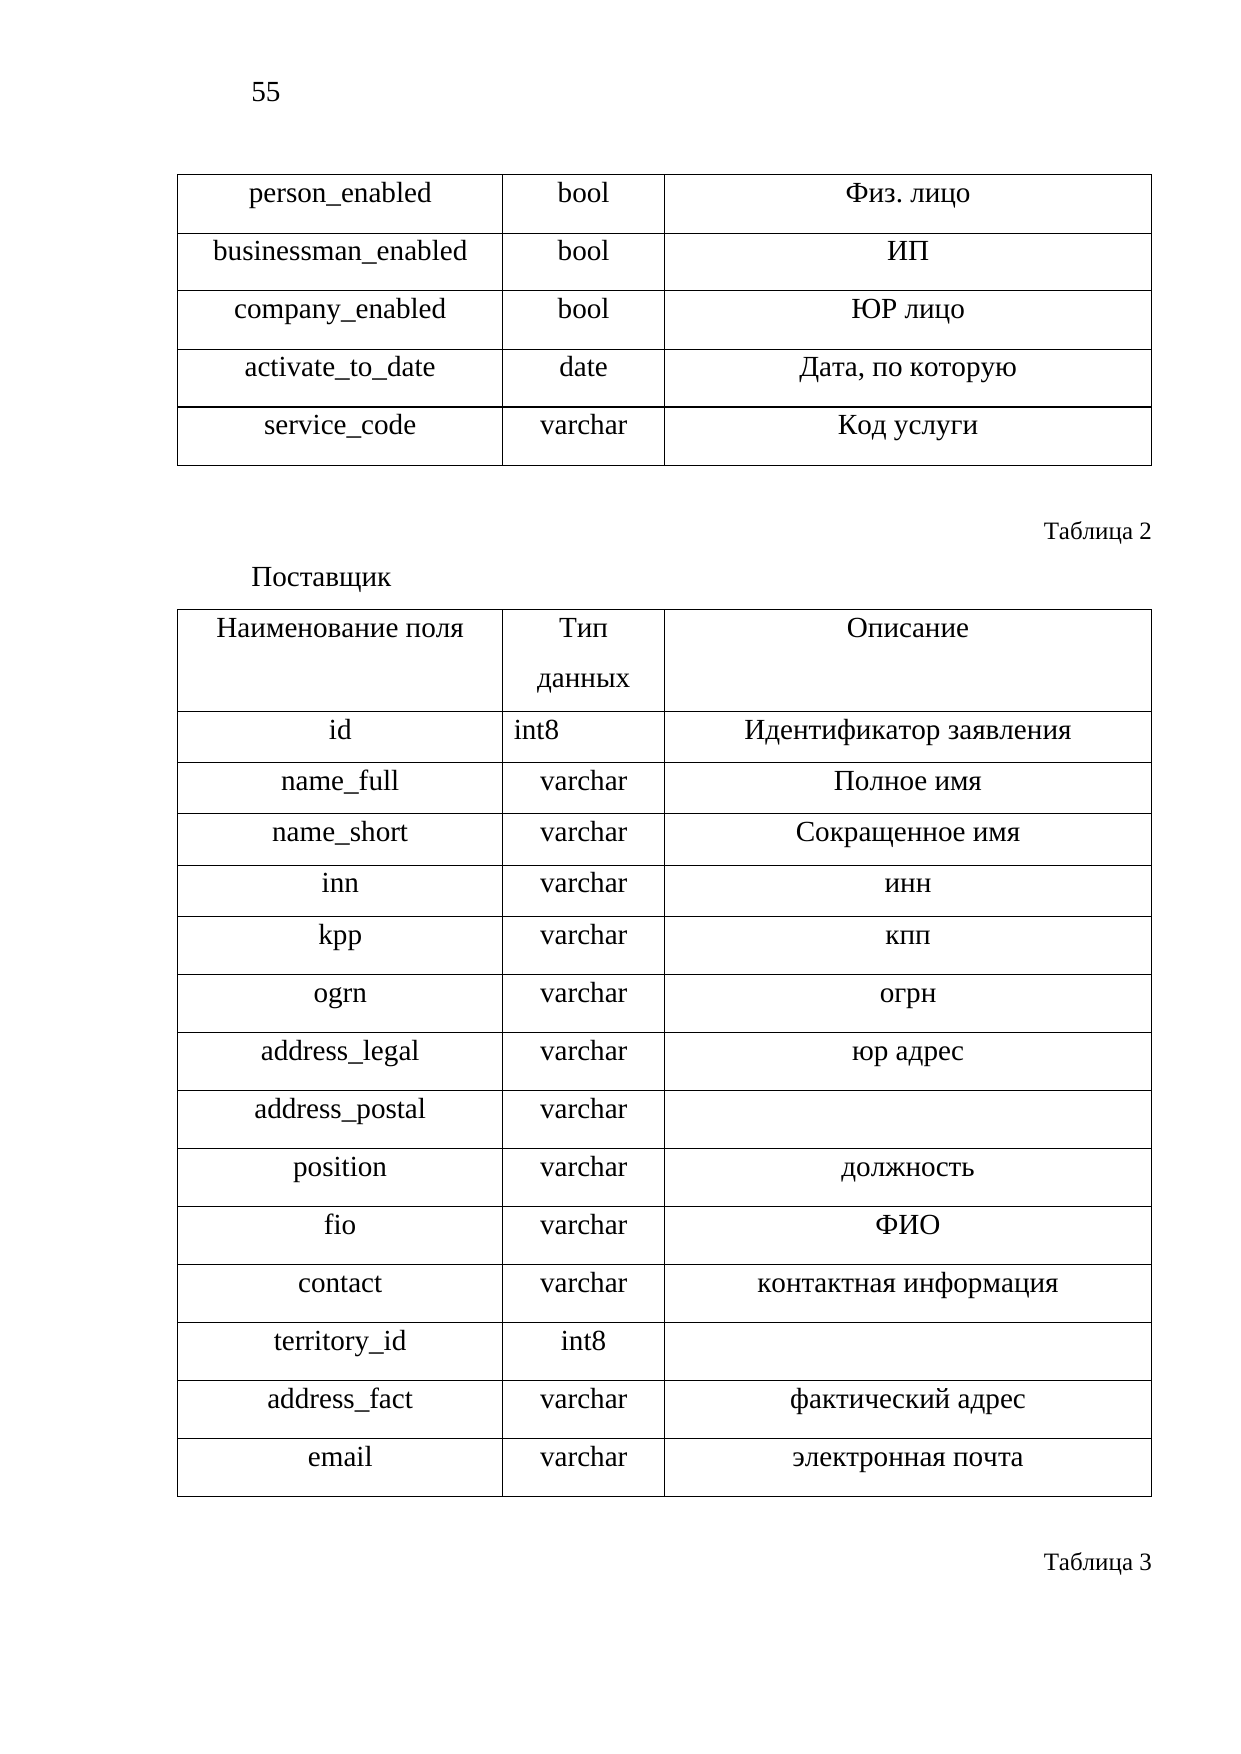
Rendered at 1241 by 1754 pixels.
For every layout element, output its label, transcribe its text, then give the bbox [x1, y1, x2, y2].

table_cell varchar [503, 917, 664, 974]
table_cell varchar [503, 1439, 664, 1496]
table_cell varchar [503, 1381, 664, 1438]
table_cell ИП [665, 234, 1151, 290]
table_cell bool [503, 234, 664, 290]
table_cell activate_to_date [178, 350, 502, 406]
table_cell электронная почта [665, 1439, 1151, 1496]
table_cell огрн [665, 975, 1151, 1032]
table_cell address_legal [178, 1033, 502, 1090]
table_cell ЮР лицо [665, 291, 1151, 348]
table_header Описание [665, 610, 1151, 711]
table_cell varchar [503, 1149, 664, 1206]
table_cell varchar [503, 975, 664, 1032]
table_cell varchar [503, 866, 664, 916]
table_cell varchar [503, 1033, 664, 1090]
table_cell bool [503, 291, 664, 348]
table_header Наименование поля [178, 610, 502, 711]
table_cell company_enabled [178, 291, 502, 348]
table_cell territory_id [178, 1323, 502, 1380]
table_cell Идентификатор заявления [665, 712, 1151, 762]
table_cell Дата, по которую [665, 350, 1151, 406]
table_cell Полное имя [665, 763, 1151, 813]
table_cell name_full [178, 763, 502, 813]
table_cell bool [503, 175, 664, 232]
table_cell [665, 1323, 1151, 1380]
table_cell юр адрес [665, 1033, 1151, 1090]
table_cell varchar [503, 814, 664, 864]
table_cell address_postal [178, 1091, 502, 1148]
table_cell ФИО [665, 1207, 1151, 1264]
table_cell service_code [178, 408, 502, 464]
text Таблица 2 [177, 516, 1152, 544]
table_cell varchar [503, 763, 664, 813]
table_cell int8 [503, 1323, 664, 1380]
table_cell varchar [503, 1265, 664, 1322]
table_cell inn [178, 866, 502, 916]
table_cell Физ. лицо [665, 175, 1151, 232]
table_cell Сокращенное имя [665, 814, 1151, 864]
table_cell contact [178, 1265, 502, 1322]
table_cell Код услуги [665, 408, 1151, 464]
table_cell address_fact [178, 1381, 502, 1438]
table_cell int8 [503, 712, 664, 762]
table_cell email [178, 1439, 502, 1496]
table_cell varchar [503, 408, 664, 464]
table_cell fio [178, 1207, 502, 1264]
table_cell контактная информация [665, 1265, 1151, 1322]
table_cell person_enabled [178, 175, 502, 232]
table_cell name_short [178, 814, 502, 864]
text Таблица 3 [177, 1547, 1152, 1576]
table_cell кпп [665, 917, 1151, 974]
table_header Тип данных [503, 610, 664, 711]
table_cell varchar [503, 1091, 664, 1148]
table_cell инн [665, 866, 1151, 916]
table_cell [665, 1091, 1151, 1148]
table_cell должность [665, 1149, 1151, 1206]
table_cell фактический адрес [665, 1381, 1151, 1438]
table_cell ogrn [178, 975, 502, 1032]
table_cell position [178, 1149, 502, 1206]
table_cell varchar [503, 1207, 664, 1264]
table_cell kpp [178, 917, 502, 974]
table_cell id [178, 712, 502, 762]
table_cell date [503, 350, 664, 406]
table_cell businessman_enabled [178, 234, 502, 290]
text Поставщик [177, 559, 1152, 592]
